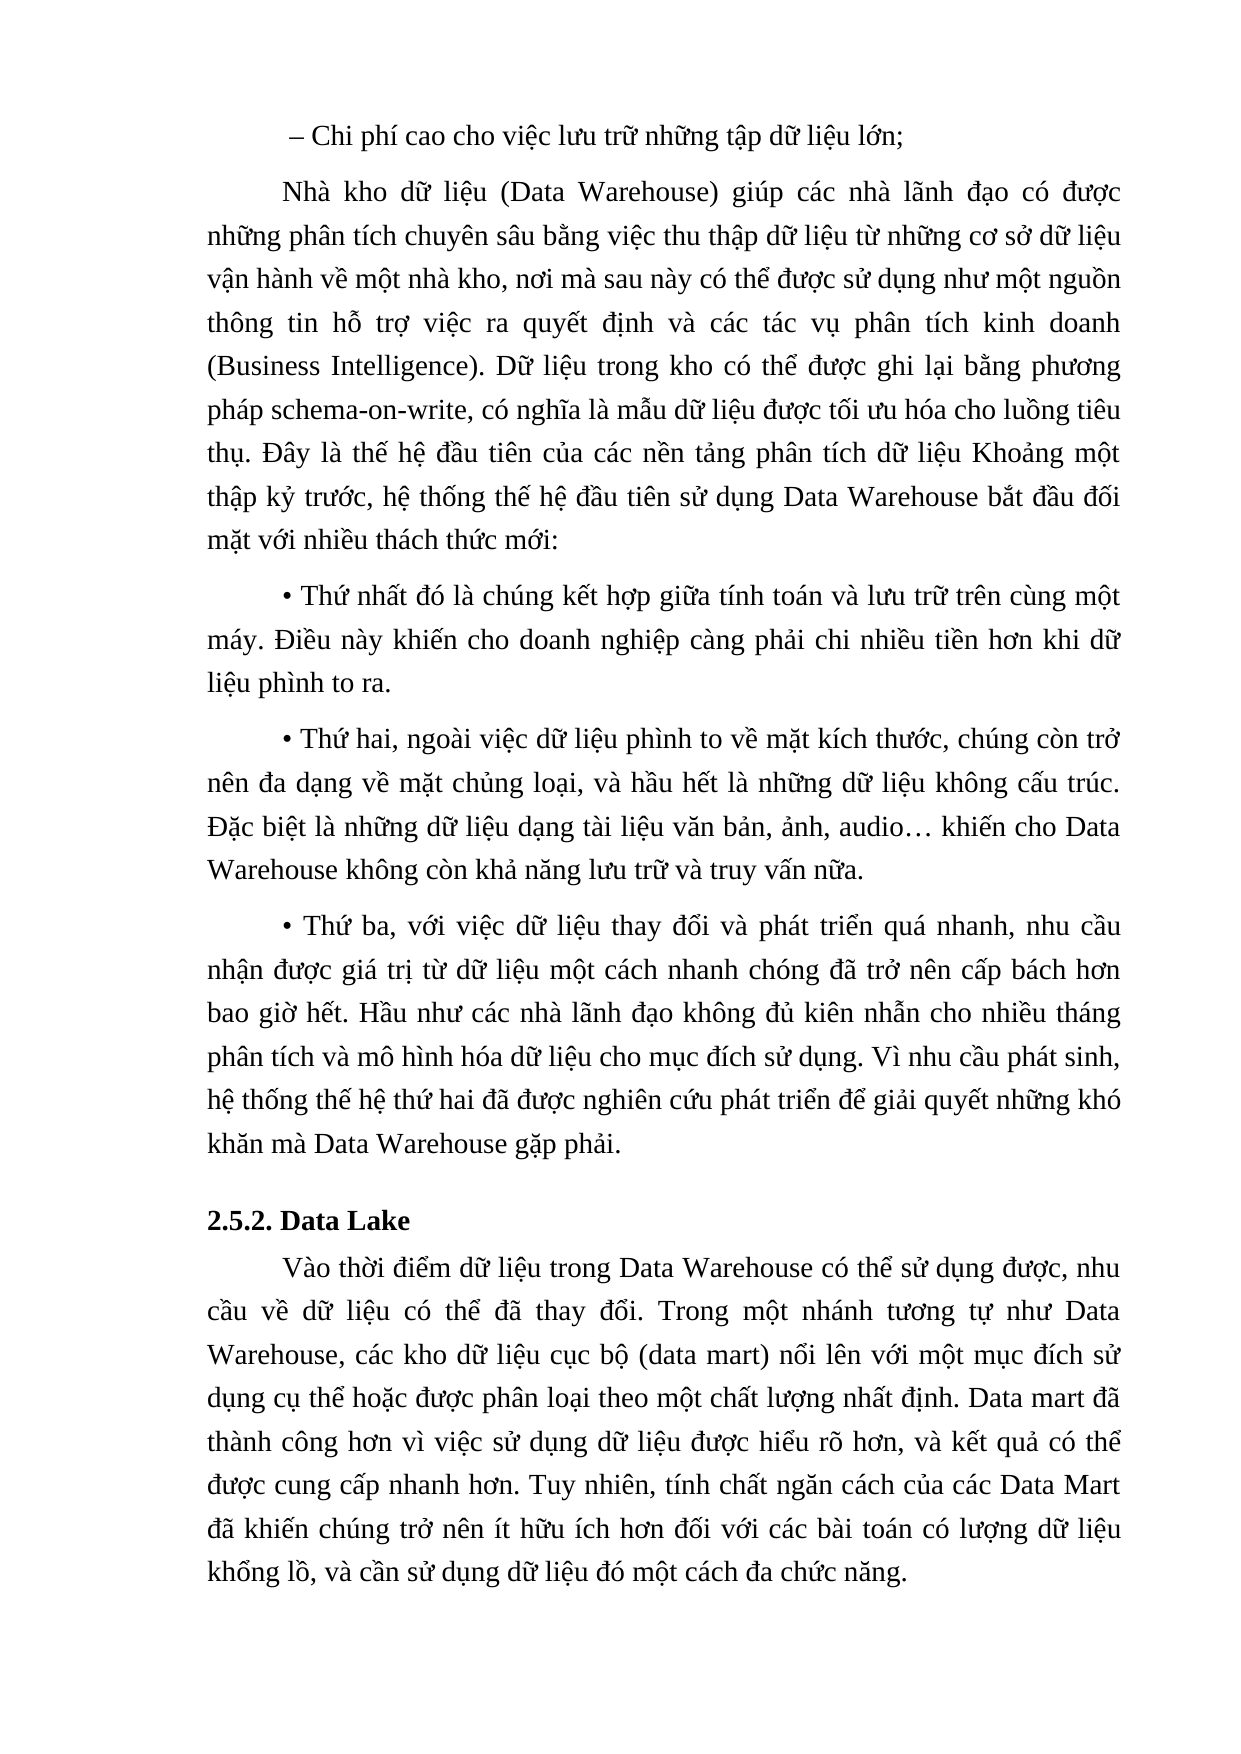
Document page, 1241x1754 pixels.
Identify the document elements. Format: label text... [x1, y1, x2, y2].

text Nhà kho dữ liệu (Data Warehouse) giúp các nhà lãnh đạo có được những phân tích chuyên sâu bằng việc thu thập dữ liệu từ những cơ sở dữ liệu vận hành về một nhà kho, nơi mà sau này có thể được sử dụng như một nguồn thông tin hỗ trợ việc ra quyết định và các tác vụ phân tích kinh doanh (Business Intelligence). Dữ liệu trong kho có thể được ghi lại bằng phương pháp schema-on-write, có nghĩa là mẫu dữ liệu được tối ưu hóa cho luồng tiêu thụ. Đây là thế hệ đầu tiên của các nền tảng phân tích dữ liệu Khoảng một thập kỷ trước, hệ thống thế hệ đầu tiên sử dụng Data Warehouse bắt đầu đối mặt với nhiều thách thức mới: [207, 174, 1122, 556]
text • Thứ hai, ngoài việc dữ liệu phình to về mặt kích thước, chúng còn trở nên đa dạng về mặt chủng loại, và hầu hết là những dữ liệu không cấu trúc. Đặc biệt là những dữ liệu dạng tài liệu văn bản, ảnh, audio… khiến cho Data Warehouse không còn khả năng lưu trữ và truy vấn nữa. [207, 722, 1122, 886]
subtitle 2.5.2. Data Lake [207, 1203, 1122, 1236]
text • Thứ nhất đó là chúng kết hợp giữa tính toán và lưu trữ trên cùng một máy. Điều này khiến cho doanh nghiệp càng phải chi nhiều tiền hơn khi dữ liệu phình to ra. [207, 578, 1122, 699]
text Vào thời điểm dữ liệu trong Data Warehouse có thể sử dụng được, nhu cầu về dữ liệu có thể đã thay đổi. Trong một nhánh tương tự như Data Warehouse, các kho dữ liệu cục bộ (data mart) nổi lên với một mục đích sử dụng cụ thể hoặc được phân loại theo một chất lượng nhất định. Data mart đã thành công hơn vì việc sử dụng dữ liệu được hiểu rõ hơn, và kết quả có thể được cung cấp nhanh hơn. Tuy nhiên, tính chất ngăn cách của các Data Mart đã khiến chúng trở nên ít hữu ích hơn đối với các bài toán có lượng dữ liệu khổng lồ, và cần sử dụng dữ liệu đó một cách đa chức năng. [207, 1250, 1122, 1588]
text • Thứ ba, với việc dữ liệu thay đổi và phát triển quá nhanh, nhu cầu nhận được giá trị từ dữ liệu một cách nhanh chóng đã trở nên cấp bách hơn bao giờ hết. Hầu như các nhà lãnh đạo không đủ kiên nhẫn cho nhiều tháng phân tích và mô hình hóa dữ liệu cho mục đích sử dụng. Vì nhu cầu phát sinh, hệ thống thế hệ thứ hai đã được nghiên cứu phát triển để giải quyết những khó khăn mà Data Warehouse gặp phải. [207, 908, 1122, 1159]
text – Chi phí cao cho việc lưu trữ những tập dữ liệu lớn; [207, 118, 1122, 152]
